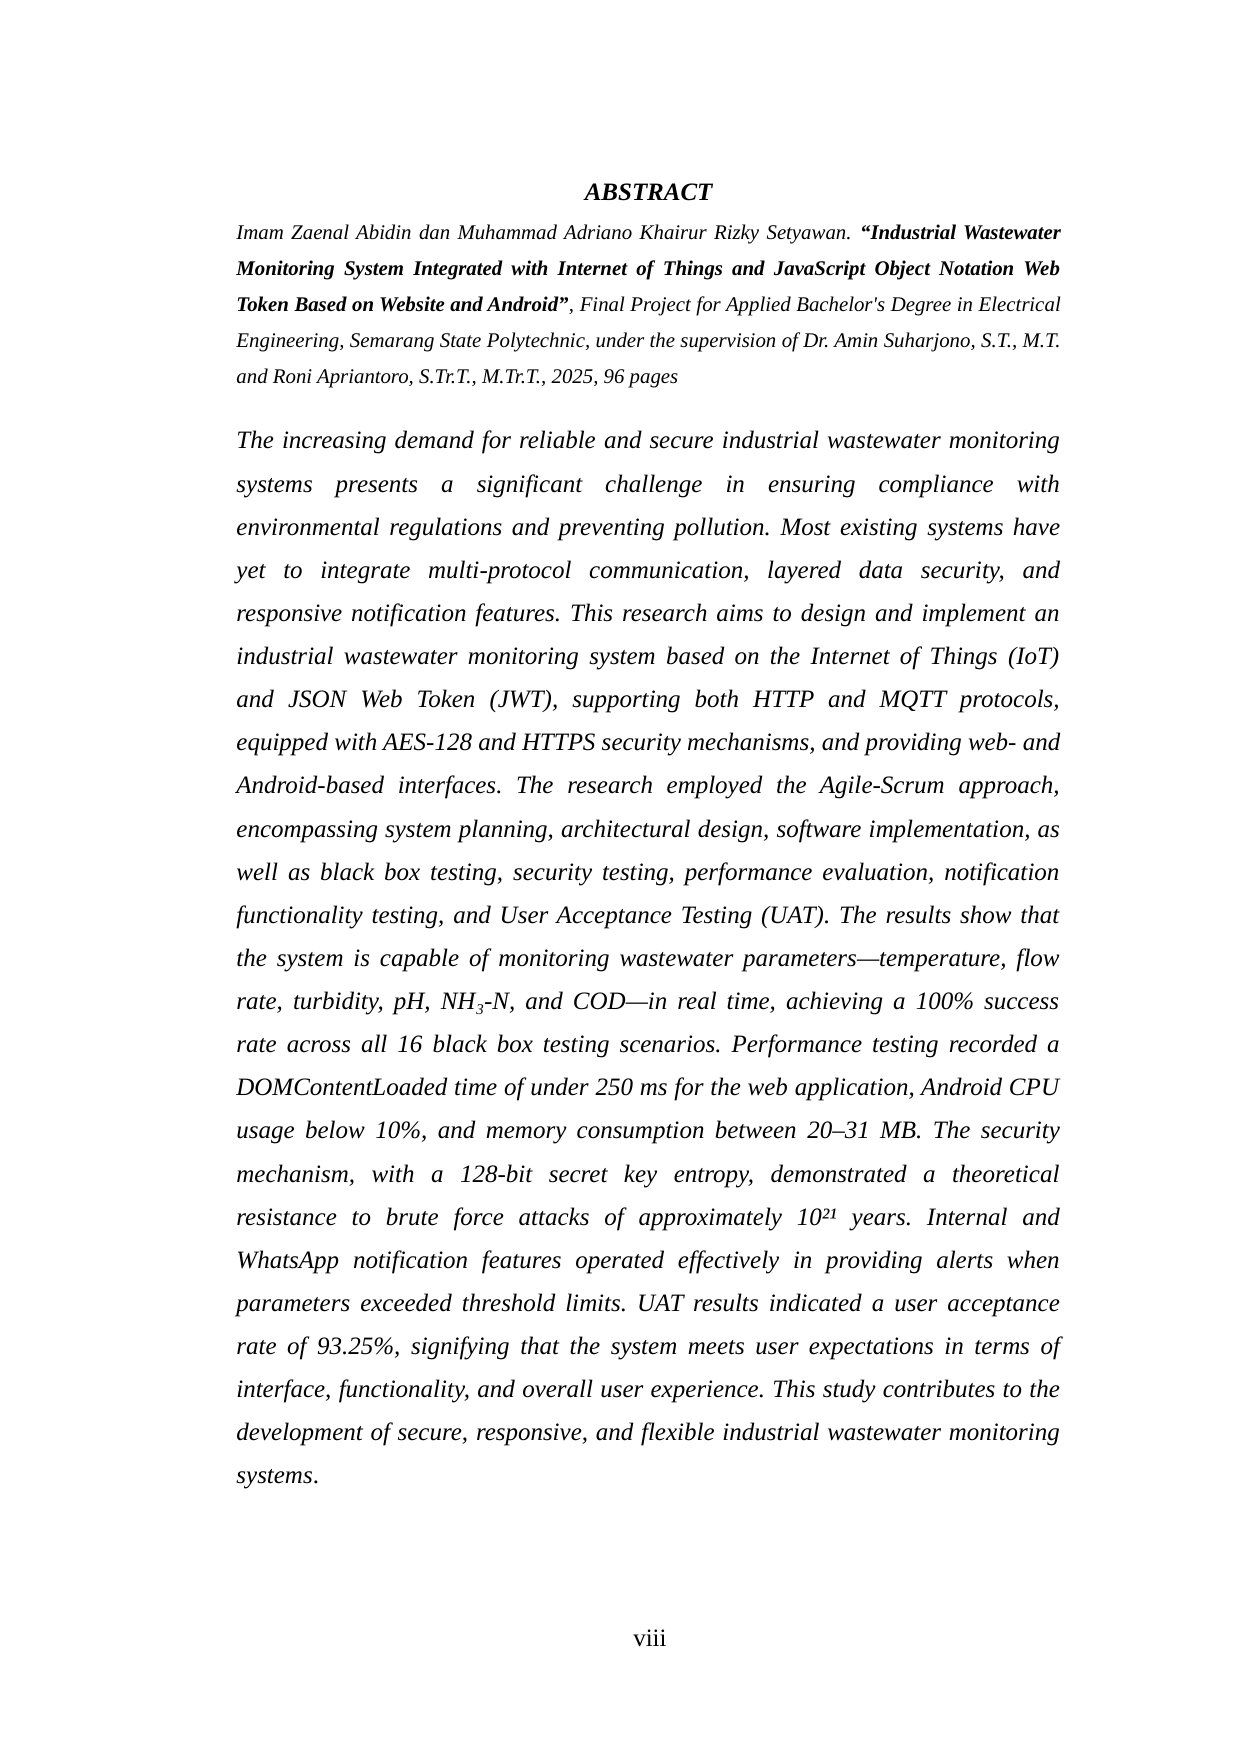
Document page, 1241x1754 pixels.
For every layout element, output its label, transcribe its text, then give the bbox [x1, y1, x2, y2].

text ABSTRACT [236, 177, 1063, 206]
text Imam Zaenal Abidin dan Muhammad Adriano Khairur Rizky Setyawan. “Industrial Wastewater Monitoring System Integrated with Internet of Things and JavaScript Object Notation Web Token Based on Website and Android”, Final Project for Applied Bachelor's Degree in Electrical Engineering, Semarang State Polytechnic, under the supervision of Dr. Amin Suharjono, S.T., M.T. and Roni Apriantoro, S.Tr.T., M.Tr.T., 2025, 96 pages [236, 220, 1063, 388]
text The increasing demand for reliable and secure industrial wastewater monitoring systems presents a significant challenge in ensuring compliance with environmental regulations and preventing pollution. Most existing systems have yet to integrate multi-protocol communication, layered data security, and responsive notification features. This research aims to design and implement an industrial wastewater monitoring system based on the Internet of Things (IoT) and JSON Web Token (JWT), supporting both HTTP and MQTT protocols, equipped with AES-128 and HTTPS security mechanisms, and providing web- and Android-based interfaces. The research employed the Agile-Scrum approach, encompassing system planning, architectural design, software implementation, as well as black box testing, security testing, performance evaluation, notification functionality testing, and User Acceptance Testing (UAT). The results show that the system is capable of monitoring wastewater parameters—temperature, flow rate, turbidity, pH, NH₃-N, and COD—in real time, achieving a 100% success rate across all 16 black box testing scenarios. Performance testing recorded a DOMContentLoaded time of under 250 ms for the web application, Android CPU usage below 10%, and memory consumption between 20–31 MB. The security mechanism, with a 128-bit secret key entropy, demonstrated a theoretical resistance to brute force attacks of approximately 10²¹ years. Internal and WhatsApp notification features operated effectively in providing alerts when parameters exceeded threshold limits. UAT results indicated a user acceptance rate of 93.25%, signifying that the system meets user expectations in terms of interface, functionality, and overall user experience. This study contributes to the development of secure, responsive, and flexible industrial wastewater monitoring systems. [236, 426, 1063, 1489]
